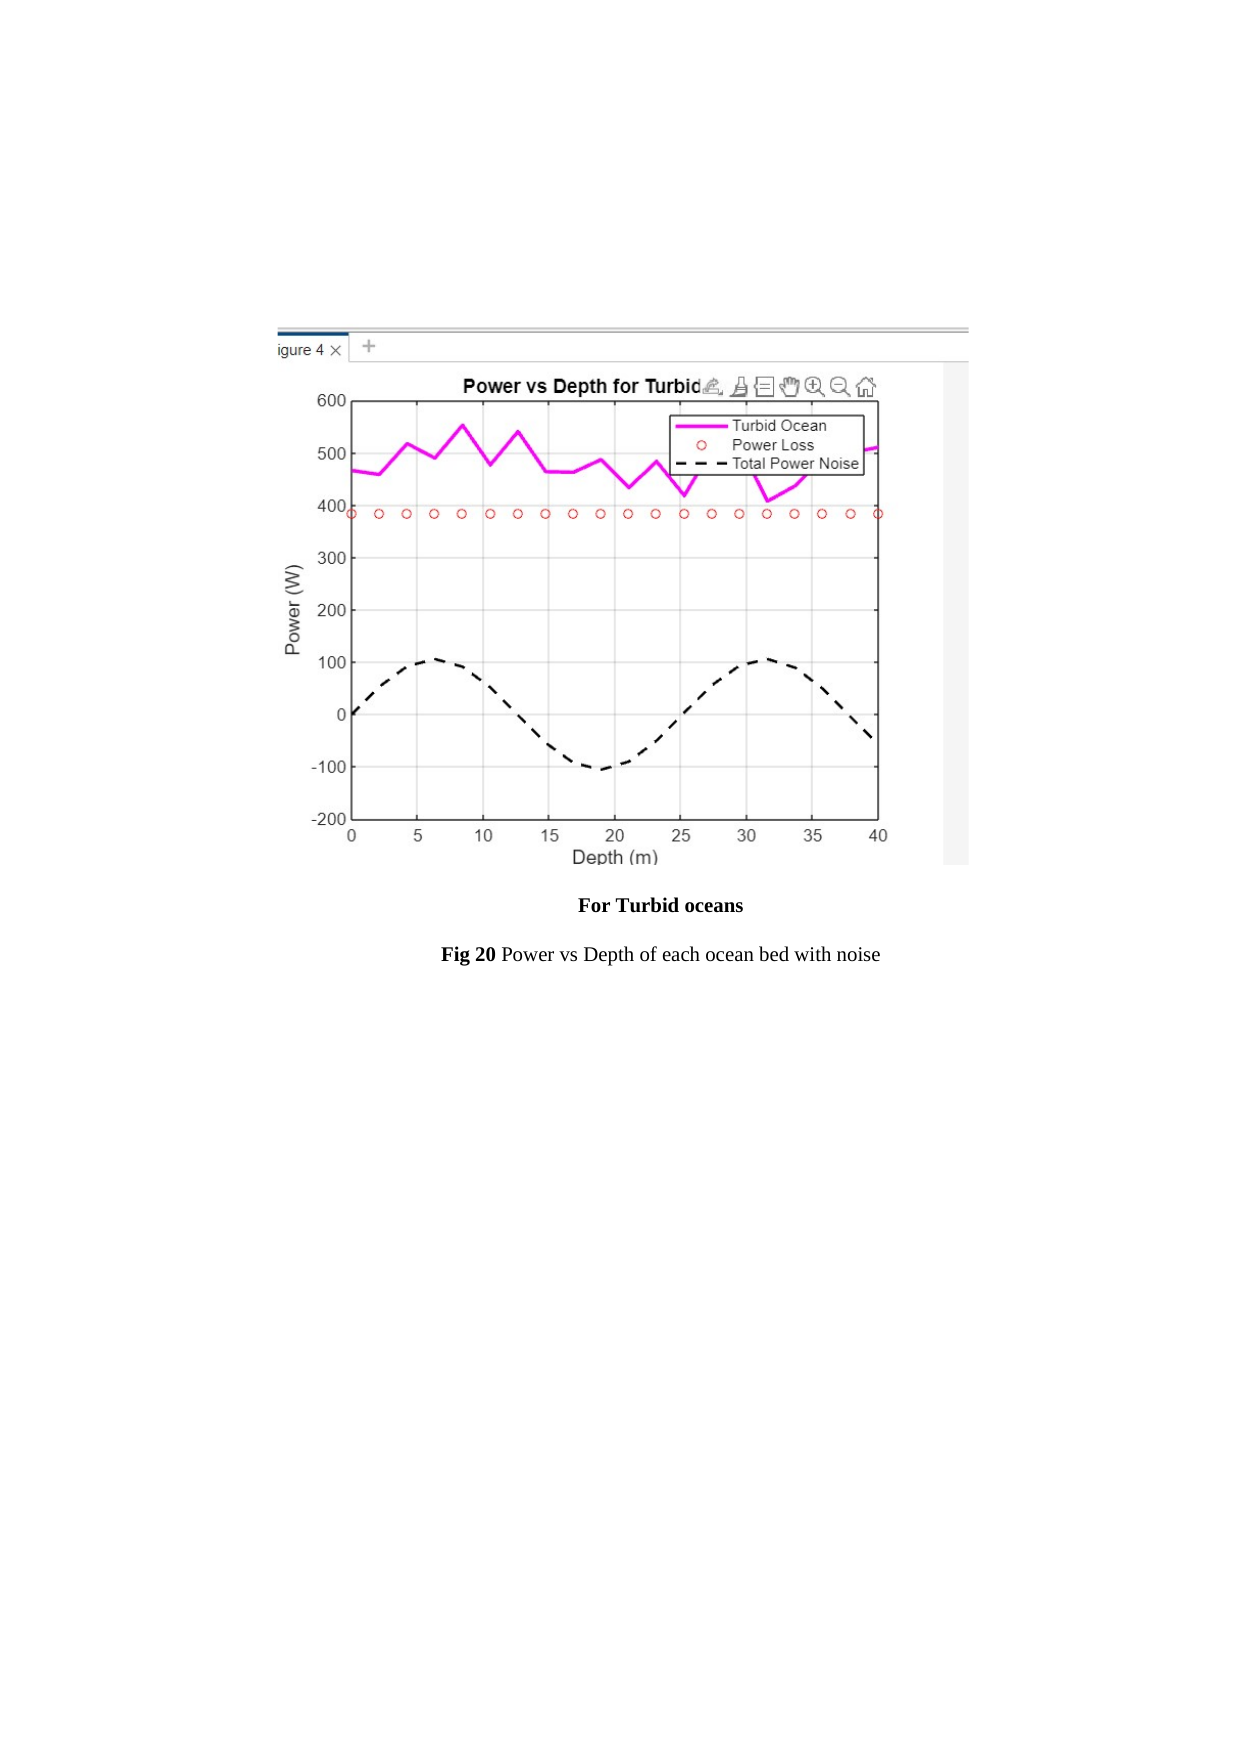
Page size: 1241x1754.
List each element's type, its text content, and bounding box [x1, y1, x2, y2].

picture [277, 307, 969, 865]
text Fig 20 Power vs Depth of each ocean bed with noise [353, 942, 968, 966]
text For Turbid oceans [353, 893, 968, 917]
